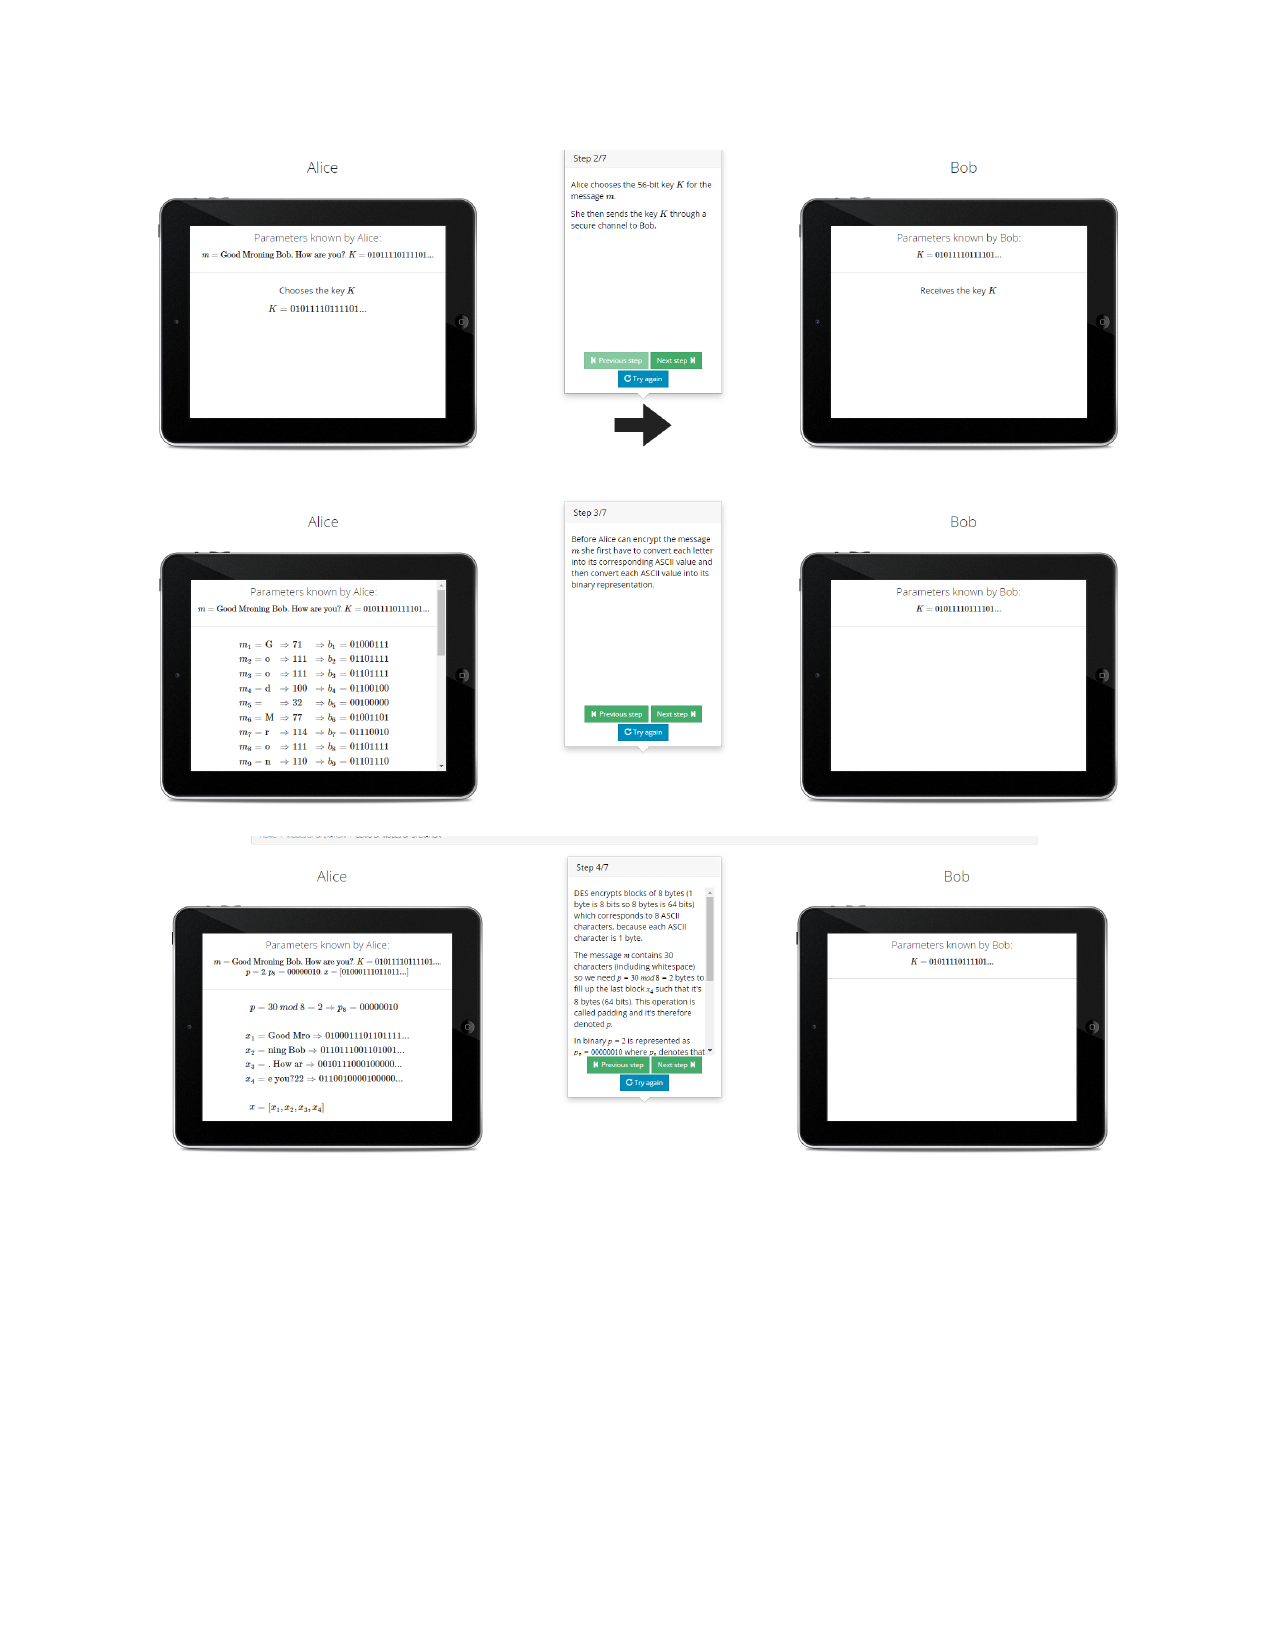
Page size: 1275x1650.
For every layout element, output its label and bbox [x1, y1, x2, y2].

picture [150, 150, 1125, 492]
picture [150, 495, 1125, 833]
picture [150, 836, 1125, 1196]
